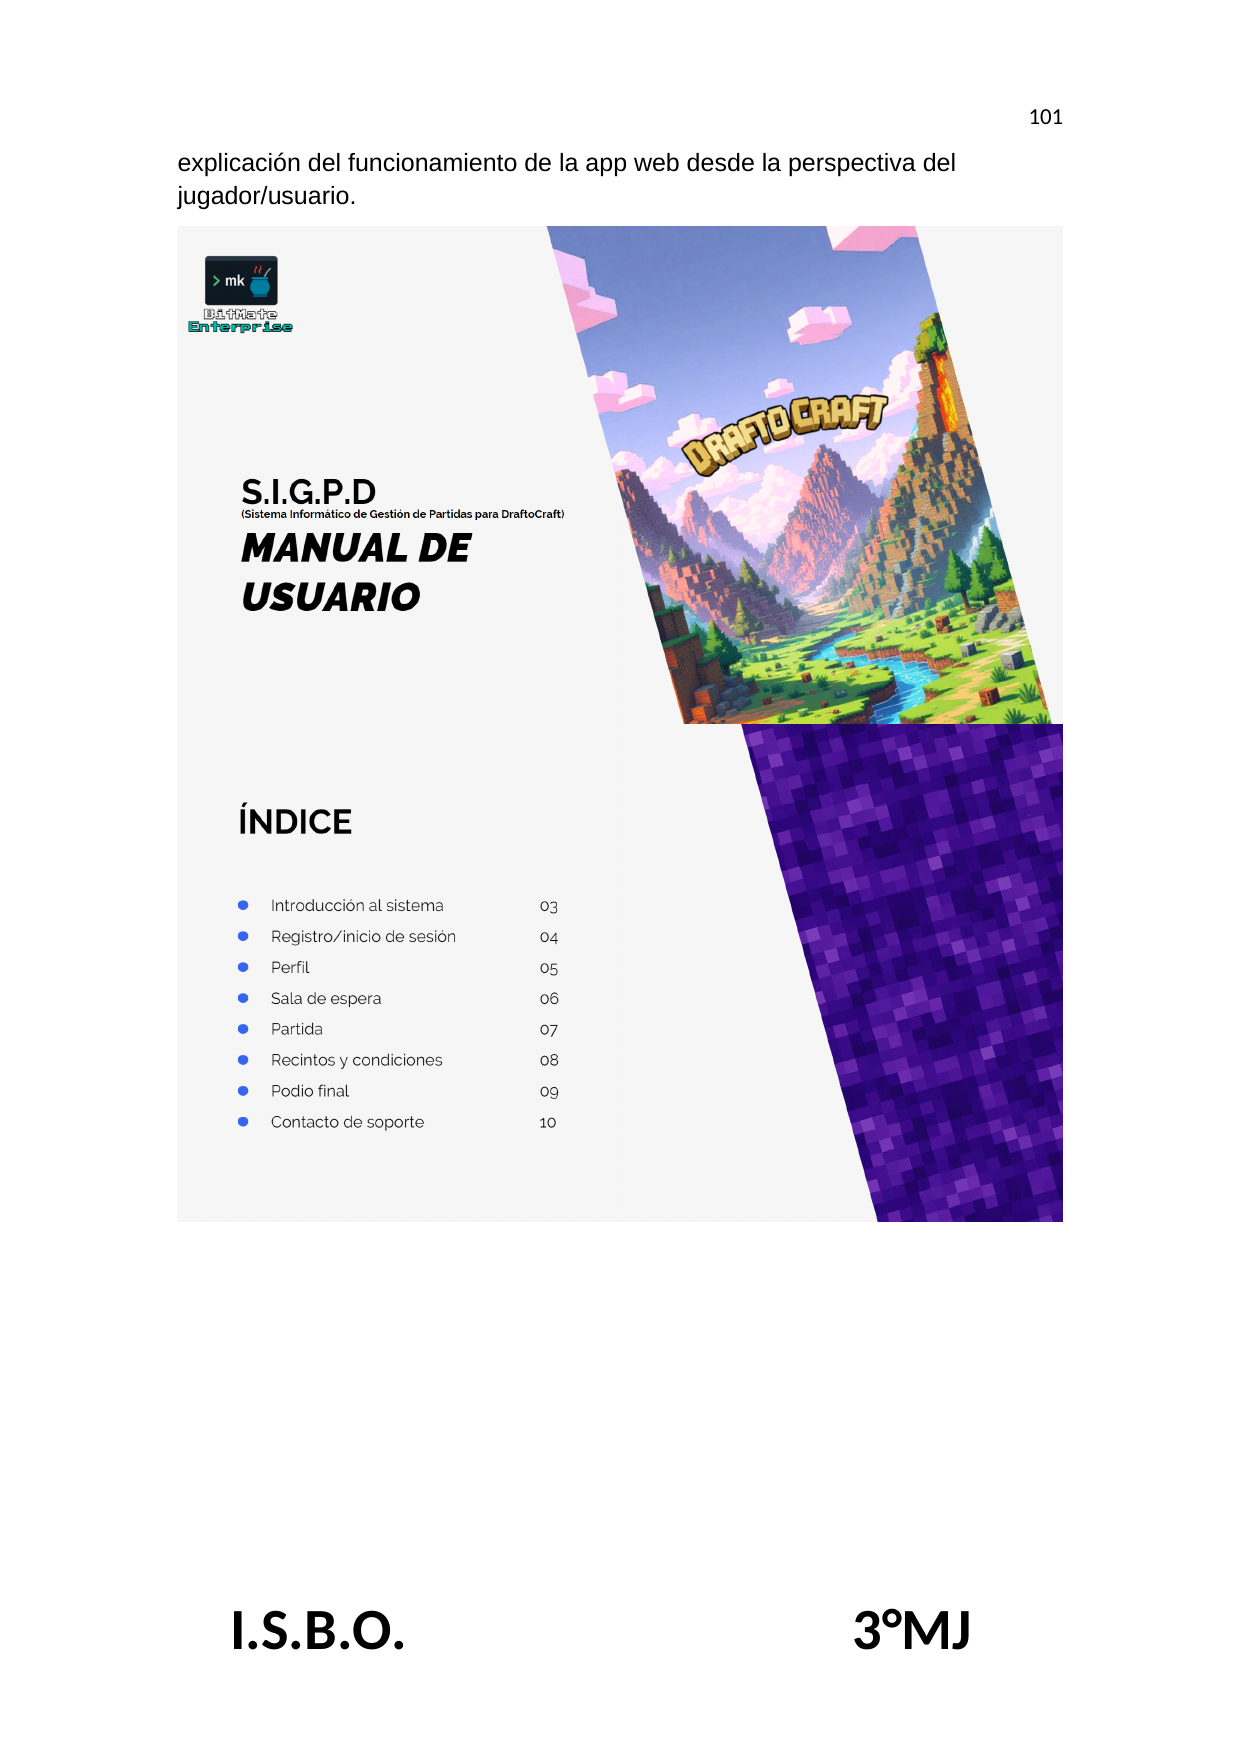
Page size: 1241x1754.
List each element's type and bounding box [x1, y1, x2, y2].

picture [177, 226, 1063, 1222]
text [177, 148, 1063, 209]
